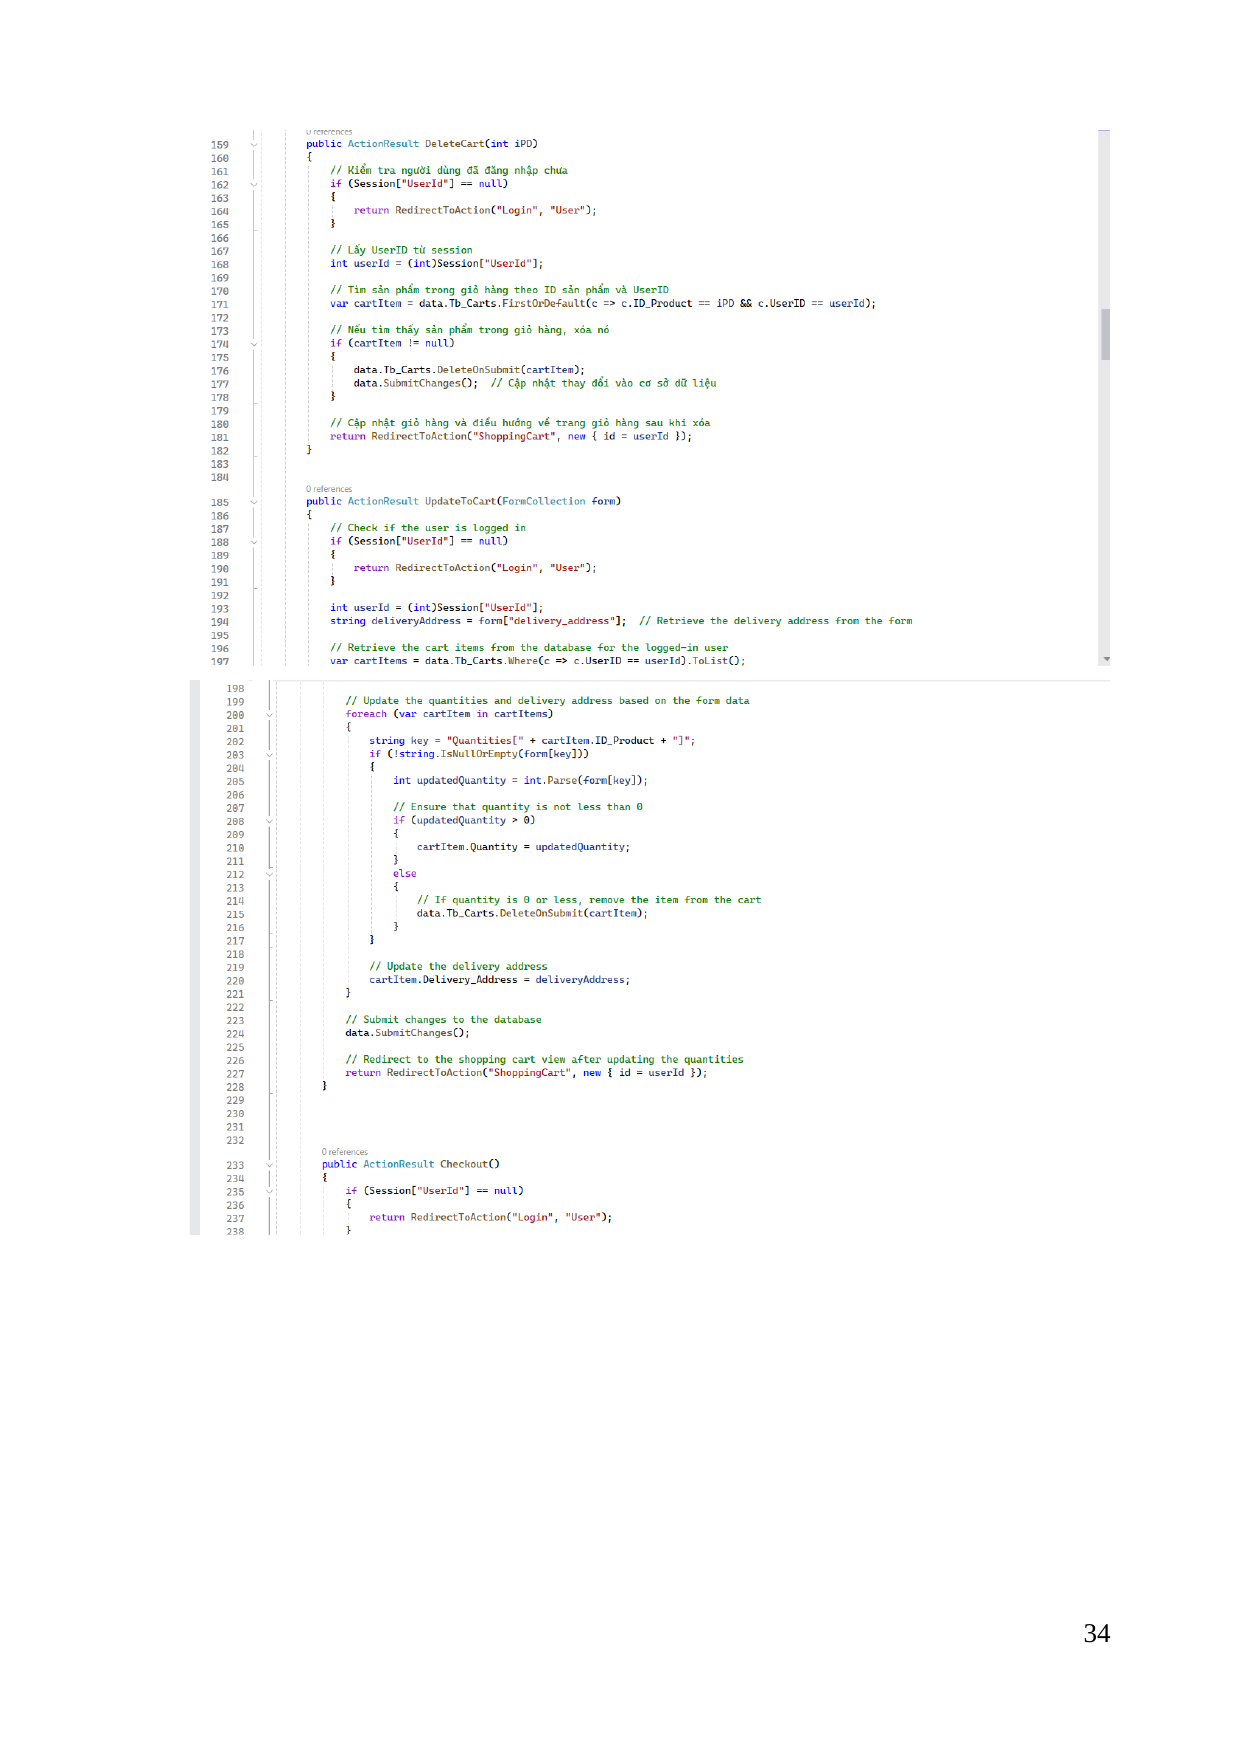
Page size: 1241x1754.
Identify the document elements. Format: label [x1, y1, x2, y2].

picture [189, 130, 1110, 666]
picture [189, 680, 1110, 1235]
